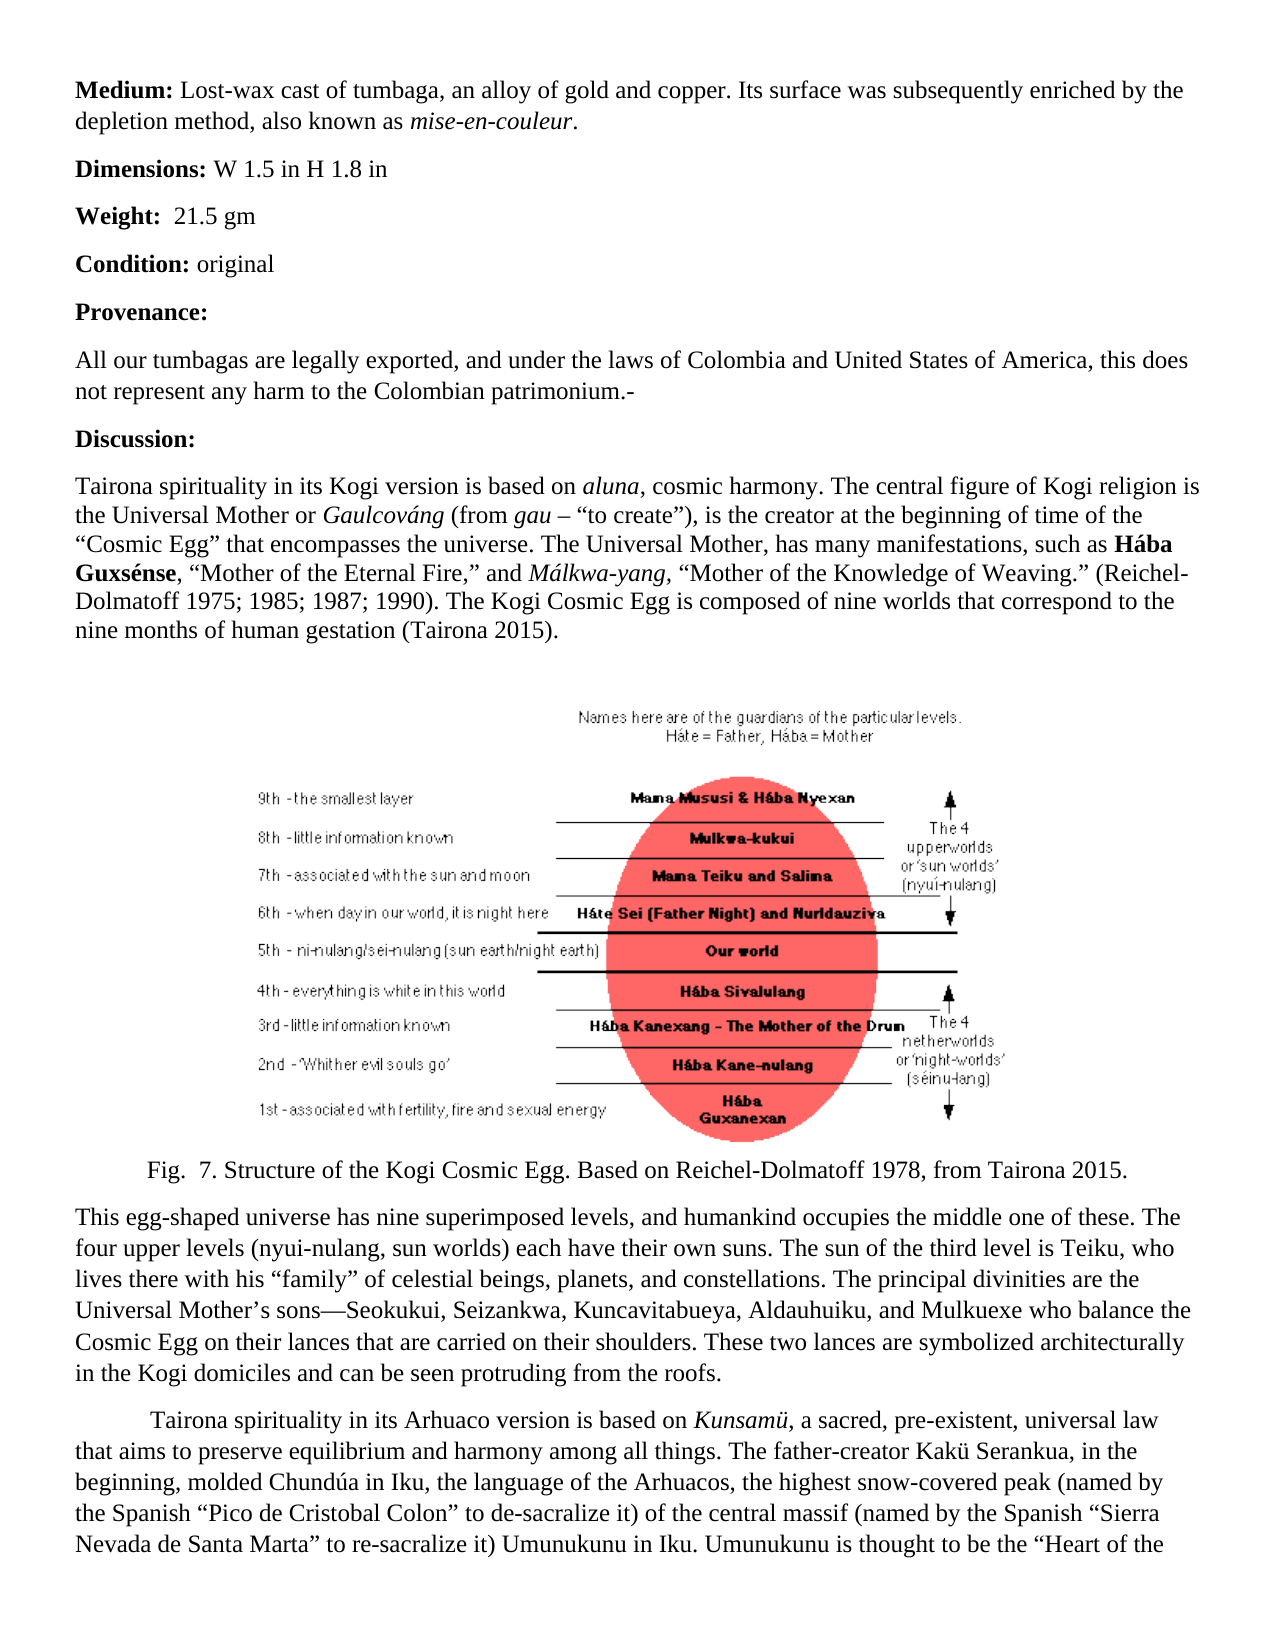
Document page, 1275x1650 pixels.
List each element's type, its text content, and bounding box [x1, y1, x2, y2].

text All our tumbagas are legally exported, and under the laws of Colombia and United States of America, this does not represent any harm to the Colombian patrimonium.- [75, 345, 1200, 405]
text Dimensions: W 1.5 in H 1.8 in [75, 154, 1200, 182]
text Fig. 7. Structure of the Kogi Cosmic Egg. Based on Reichel-Dolmatoff 1978, from Tairona 2015. [75, 1155, 1200, 1183]
text Provenance: [75, 297, 1200, 326]
text Condition: original [75, 249, 1200, 278]
text Weight: 21.5 gm [75, 201, 1200, 230]
text Medium: Lost-wax cast of tumbaga, an alloy of gold and copper. Its surface was subsequently enriched by the depletion method, also known as mise-en-couleur. [75, 75, 1200, 135]
text Tairona spirituality in its Kogi version is based on aluna, cosmic harmony. The central figure of Kogi religion is the Universal Mother or Gaulcováng (from gau – “to create”), is the creator at the beginning of time of the “Cosmic Egg” that encompasses the universe. The Universal Mother, has many manifestations, such as Hába Guxsénse, “Mother of the Eternal Fire,” and Málkwa-yang, “Mother of the Knowledge of Weaving.” (Reichel-Dolmatoff 1975; 1985; 1987; 1990). The Kogi Cosmic Egg is composed of nine worlds that correspond to the nine months of human gestation (Tairona 2015). [75, 471, 1200, 644]
text This egg-shaped universe has nine superimposed levels, and humankind occupies the middle one of these. The four upper levels (nyui-nulang, sun worlds) each have their own suns. The sun of the third level is Teiku, who lives there with his “family” of celestial beings, planets, and constellations. The principal divinities are the Universal Mother’s sons—Seokukui, Seizankwa, Kuncavitabueya, Aldauhuiku, and Mulkuexe who balance the Cosmic Egg on their lances that are carried on their shoulders. These two lances are symbolized architecturally in the Kogi domiciles and can be seen protruding from the roofs. [75, 1202, 1200, 1386]
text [75, 1405, 1200, 1558]
picture [245, 697, 1030, 1155]
text Discussion: [75, 424, 1200, 452]
